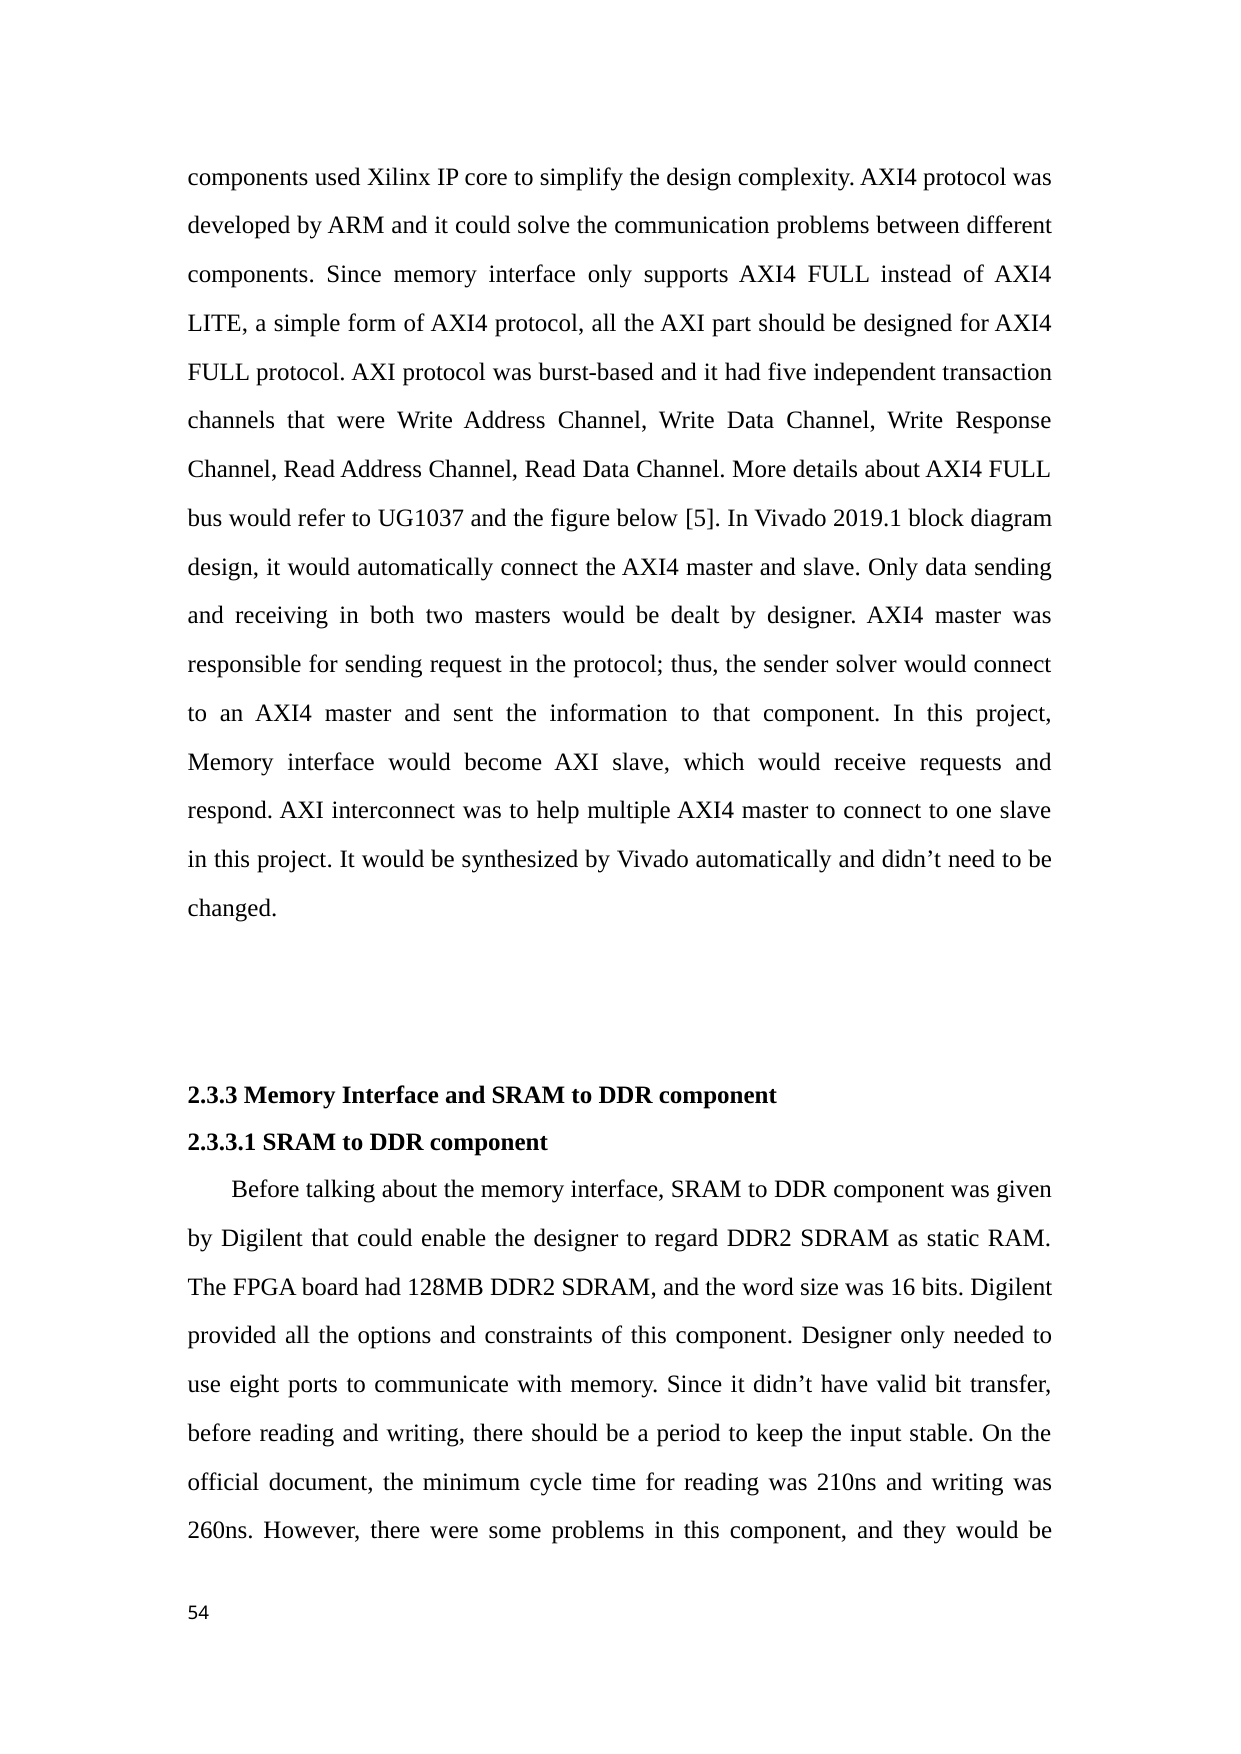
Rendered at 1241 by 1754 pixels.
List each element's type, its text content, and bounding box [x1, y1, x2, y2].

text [187, 160, 1053, 923]
text 2.3.3 Memory Interface and SRAM to DDR component [187, 1078, 1053, 1111]
text 2.3.3.1 SRAM to DDR component [187, 1125, 1053, 1158]
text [187, 1172, 1053, 1546]
